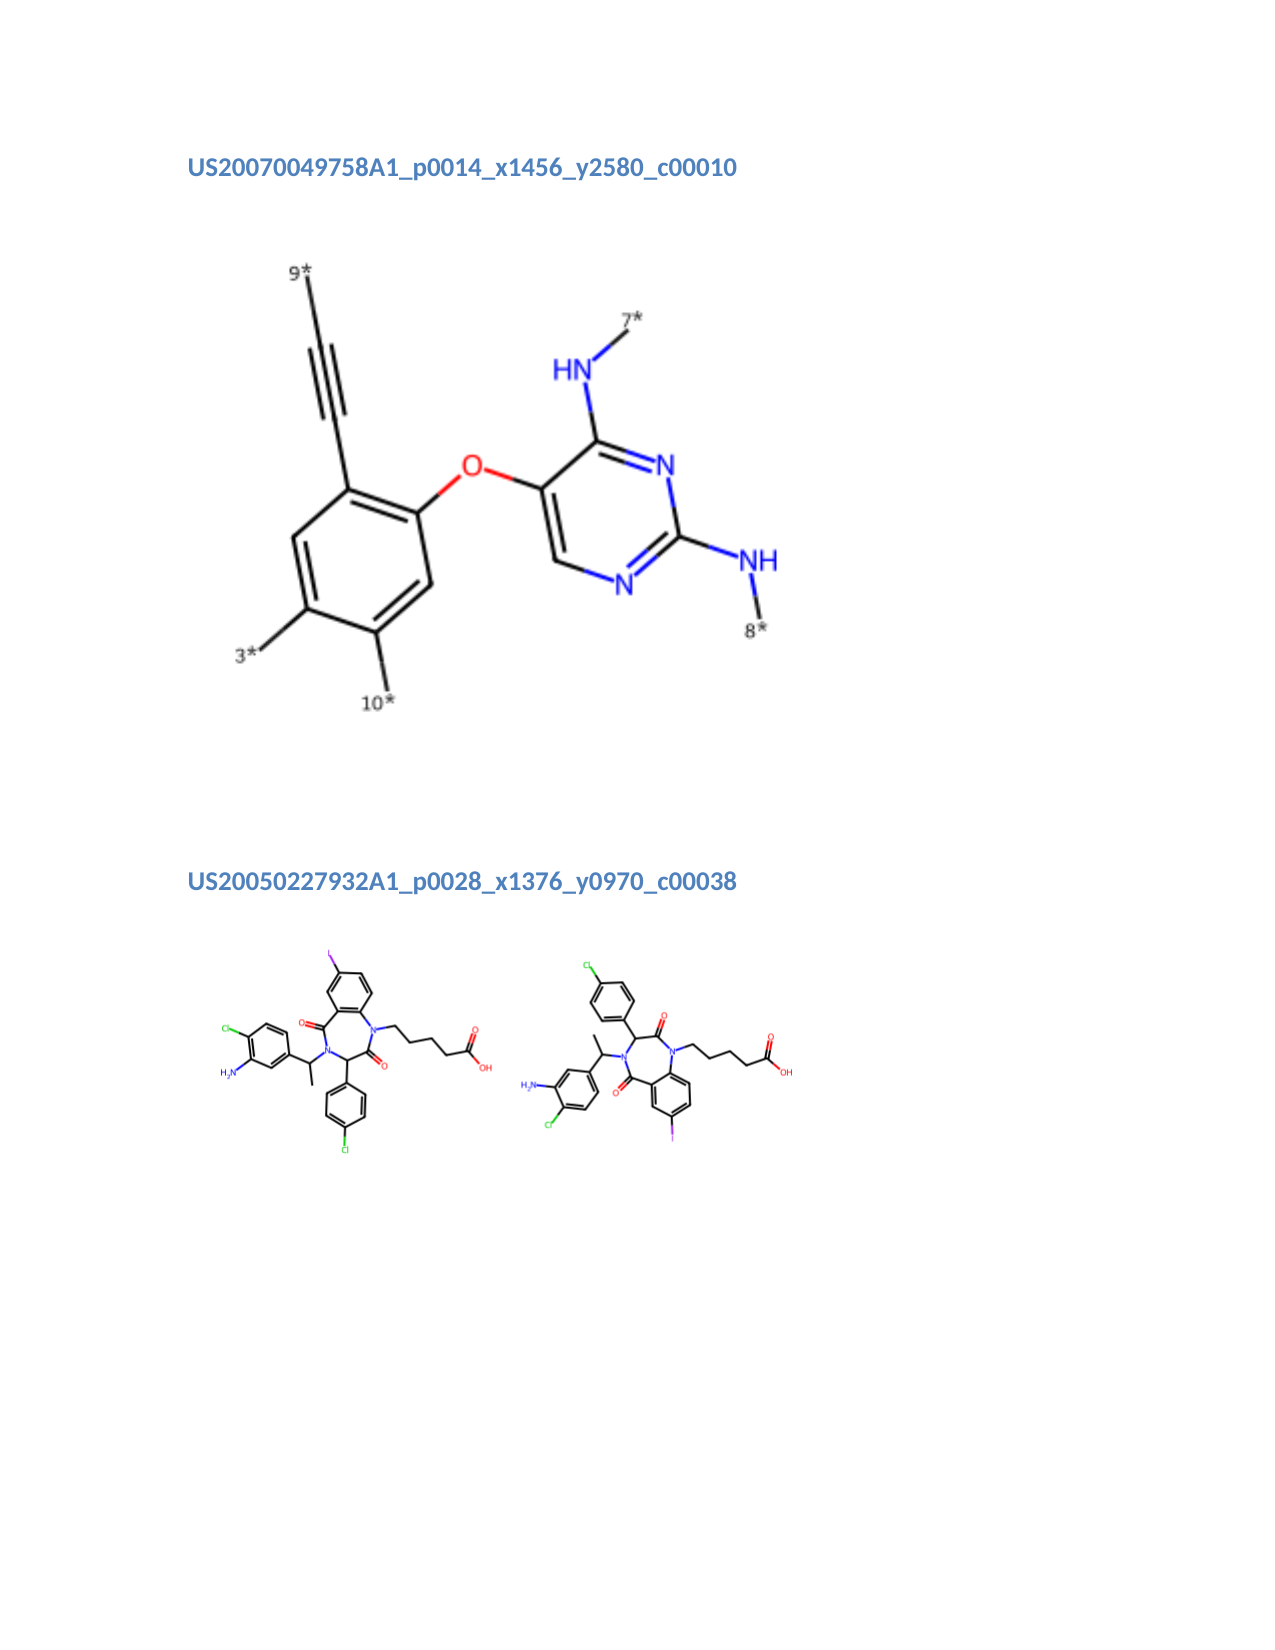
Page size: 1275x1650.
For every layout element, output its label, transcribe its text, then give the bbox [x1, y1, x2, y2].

picture [206, 901, 807, 1202]
subtitle US20070049758A1_p0014_x1456_y2580_c00010 [187, 150, 1087, 183]
subtitle US20050227932A1_p0028_x1376_y0970_c00038 [187, 864, 1087, 897]
picture [206, 187, 807, 788]
